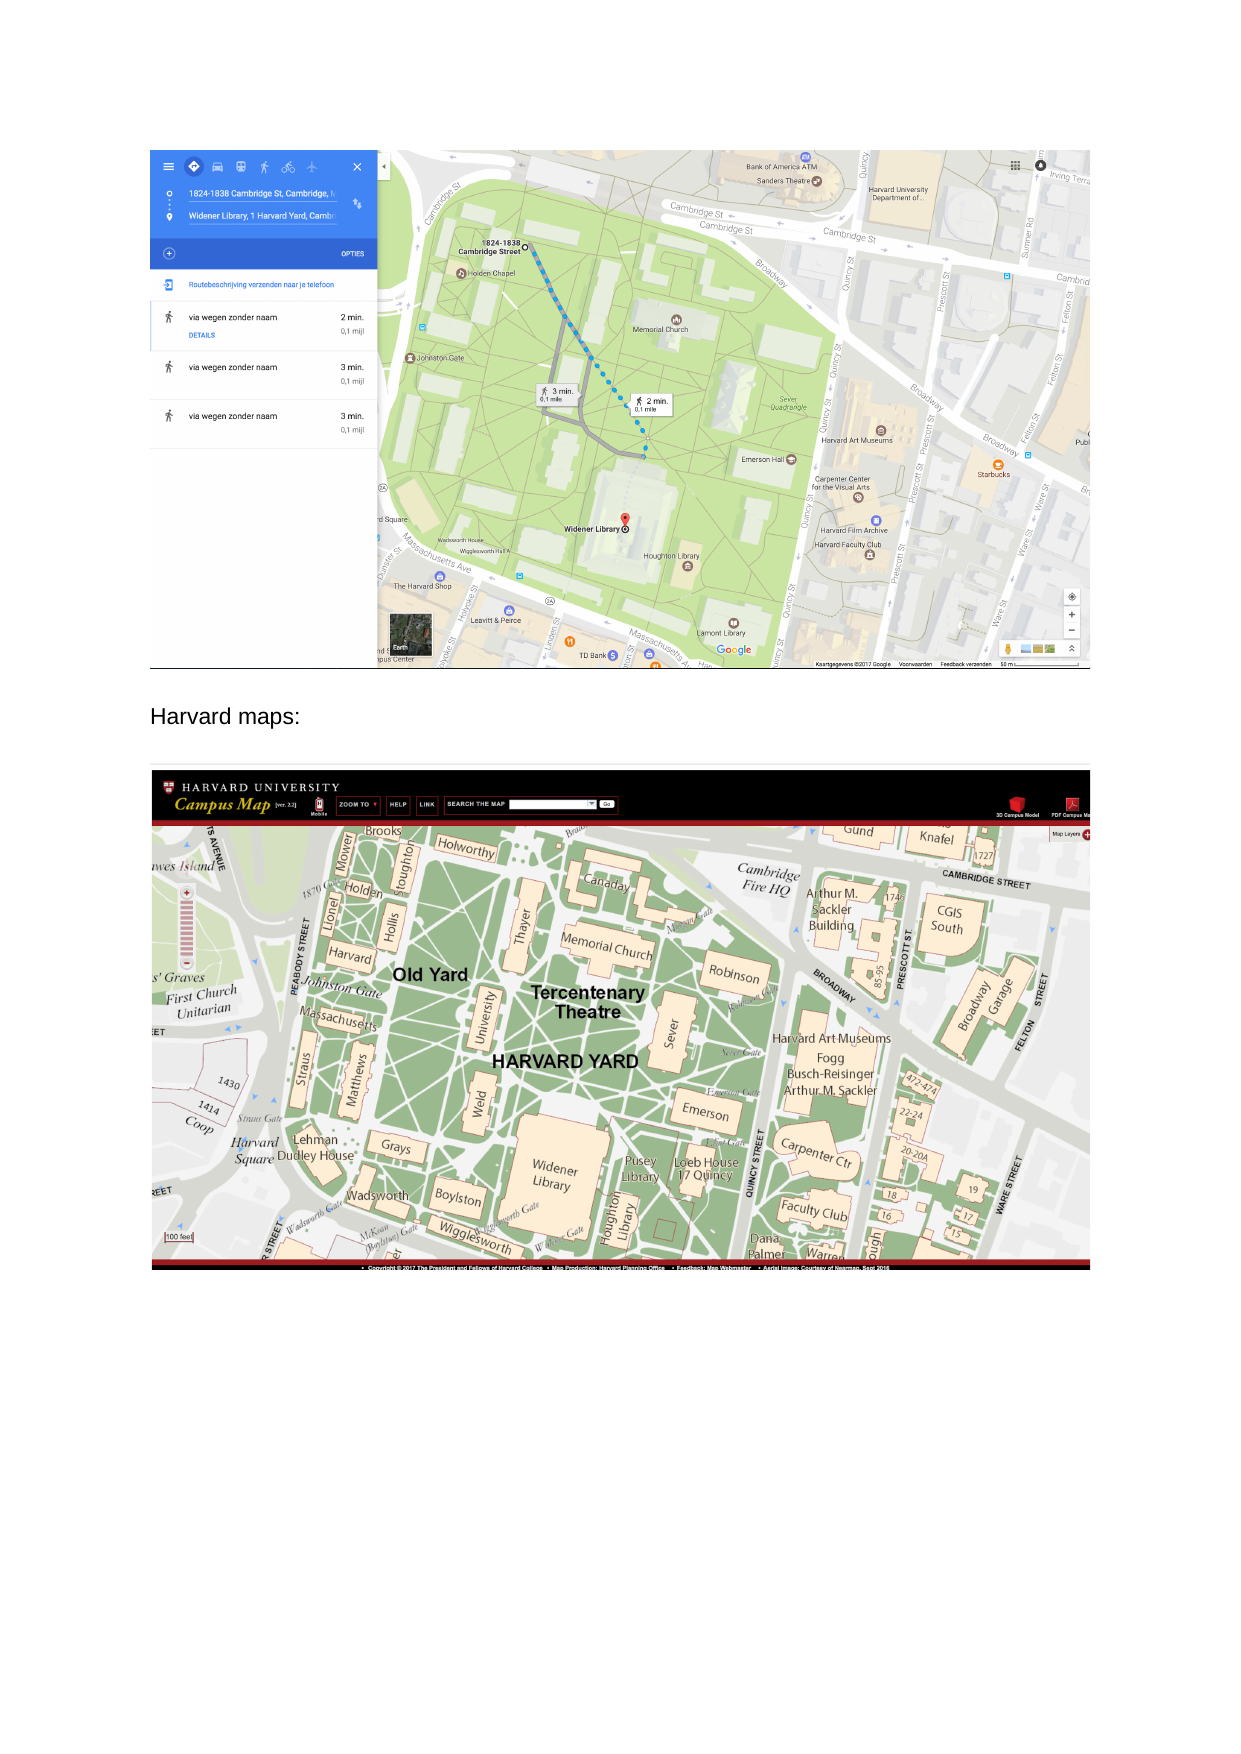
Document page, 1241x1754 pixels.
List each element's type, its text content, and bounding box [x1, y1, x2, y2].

picture [150, 763, 1091, 1270]
text Harvard maps: [150, 703, 1090, 729]
picture [150, 150, 1091, 669]
